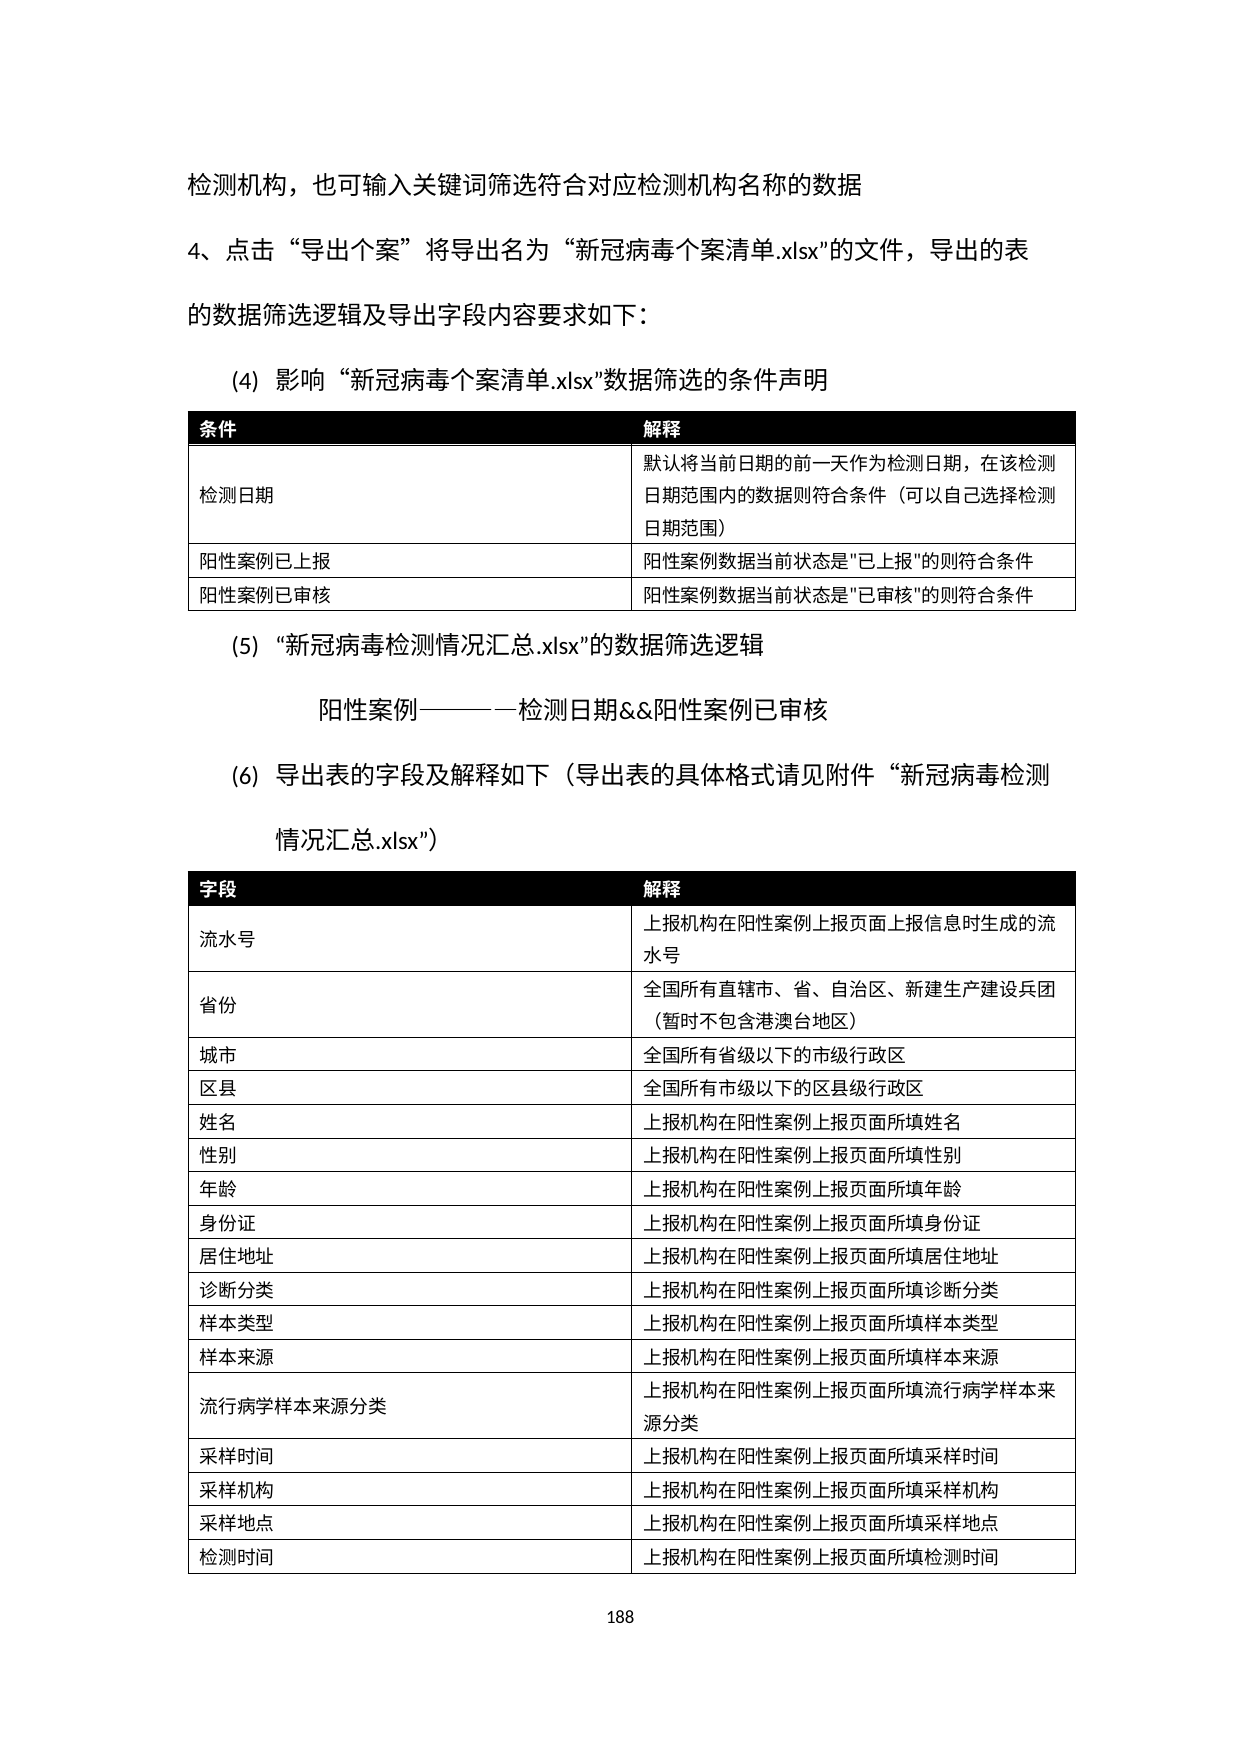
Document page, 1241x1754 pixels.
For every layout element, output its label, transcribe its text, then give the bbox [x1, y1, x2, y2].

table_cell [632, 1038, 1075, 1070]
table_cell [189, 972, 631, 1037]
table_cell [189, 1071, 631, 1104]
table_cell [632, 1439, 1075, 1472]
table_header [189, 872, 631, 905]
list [187, 151, 1053, 216]
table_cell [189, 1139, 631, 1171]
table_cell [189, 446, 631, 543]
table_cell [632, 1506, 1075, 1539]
list 阳性案例————检测日期&&阳性案例已审核 [187, 676, 1053, 741]
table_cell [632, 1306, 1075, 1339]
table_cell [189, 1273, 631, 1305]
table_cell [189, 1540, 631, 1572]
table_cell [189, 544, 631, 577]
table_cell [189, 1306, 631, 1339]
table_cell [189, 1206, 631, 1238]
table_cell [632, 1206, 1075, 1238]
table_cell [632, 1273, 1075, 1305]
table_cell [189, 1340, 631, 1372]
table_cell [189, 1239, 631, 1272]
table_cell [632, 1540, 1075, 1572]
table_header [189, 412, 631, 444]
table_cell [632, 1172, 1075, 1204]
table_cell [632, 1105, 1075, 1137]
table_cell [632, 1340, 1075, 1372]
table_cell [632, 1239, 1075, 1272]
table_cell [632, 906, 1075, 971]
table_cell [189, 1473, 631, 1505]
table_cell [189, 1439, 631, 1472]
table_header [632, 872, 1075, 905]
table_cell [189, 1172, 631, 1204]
list 点击“导出个案”将导出名为“新冠病毒个案清单.xlsx”的文件，导出的表的数据筛选逻辑及导出字段内容要求如下： [187, 216, 1053, 346]
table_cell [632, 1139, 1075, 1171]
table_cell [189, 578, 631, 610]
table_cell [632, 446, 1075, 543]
list 导出表的字段及解释如下（导出表的具体格式请见附件“新冠病毒检测情况汇总.xlsx”） [231, 741, 1053, 871]
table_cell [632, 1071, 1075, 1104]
list “新冠病毒检测情况汇总.xlsx”的数据筛选逻辑 [231, 611, 1053, 676]
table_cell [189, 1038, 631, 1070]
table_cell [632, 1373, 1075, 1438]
list 影响“新冠病毒个案清单.xlsx”数据筛选的条件声明 [231, 346, 1053, 411]
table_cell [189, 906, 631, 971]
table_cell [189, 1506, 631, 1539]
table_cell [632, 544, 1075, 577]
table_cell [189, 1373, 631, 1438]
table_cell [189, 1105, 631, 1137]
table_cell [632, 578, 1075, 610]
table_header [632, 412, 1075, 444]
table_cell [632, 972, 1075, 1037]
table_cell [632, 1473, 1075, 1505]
